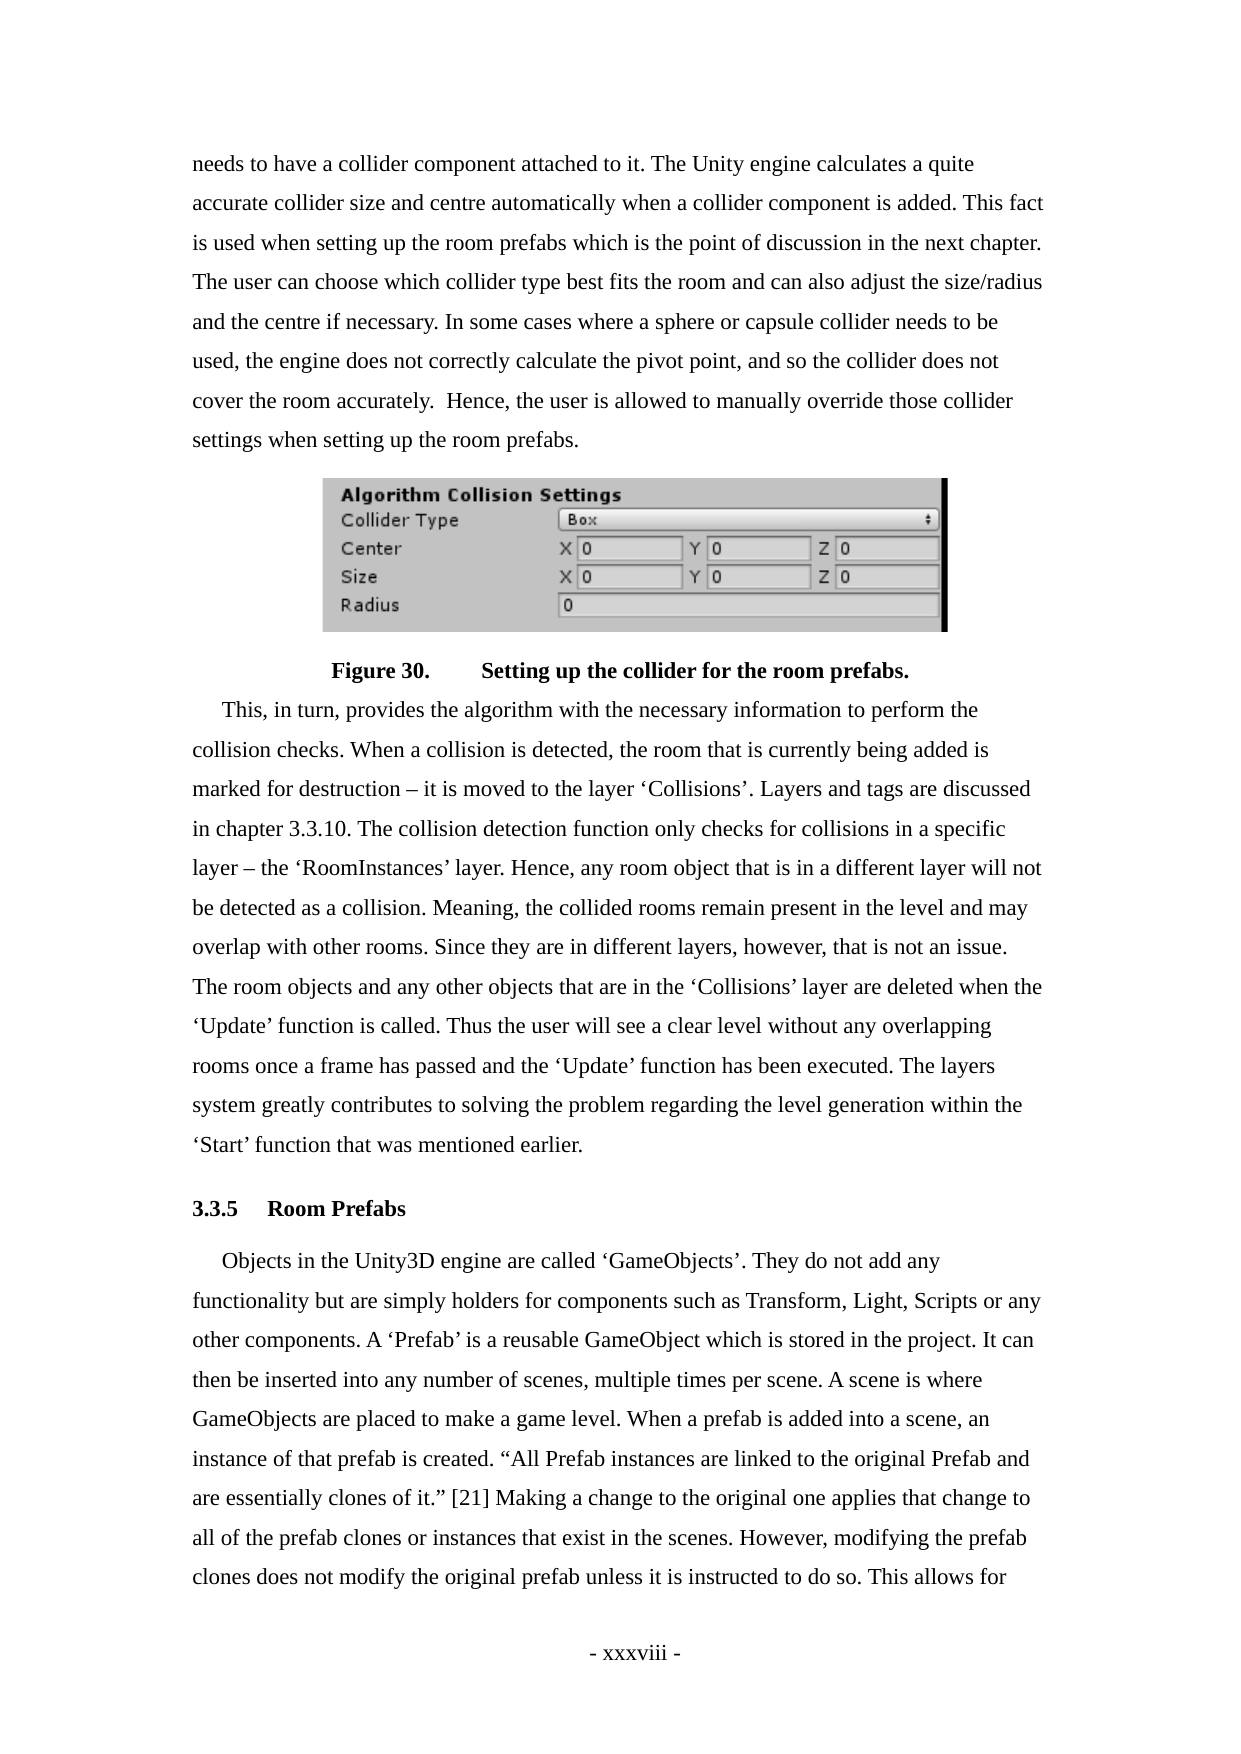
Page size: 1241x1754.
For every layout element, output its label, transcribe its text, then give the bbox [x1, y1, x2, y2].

picture [322, 478, 948, 632]
subtitle Room Prefabs [192, 1195, 1048, 1222]
text This, in turn, provides the algorithm with the necessary information to perform the collision checks. When a collision is detected, the room that is currently being added is marked for destruction – it is moved to the layer ‘Collisions’. Layers and tags are discussed in chapter 3.3.9. The collision detection function only checks for collisions in a specific layer – the ‘RoomInstances’ layer. Hence, any room object that is in a different layer will not be detected as a collision. Meaning, the collided rooms remain present in the level and may overlap with other rooms. Since they are in different layers, however, that is not an issue. The room objects and any other objects that are in the ‘Collisions’ layer are deleted when the ‘Update’ function is called. Thus the user will see a clear level without any overlapping rooms once a frame has passed and the ‘Update’ function has been executed. The layers system greatly contributes to solving the problem regarding the level generation within the ‘Start’ function that was mentioned earlier. [192, 697, 1048, 1157]
text Setting up the collider for the room prefabs. [192, 657, 1048, 683]
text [192, 1247, 1048, 1589]
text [192, 150, 1048, 453]
